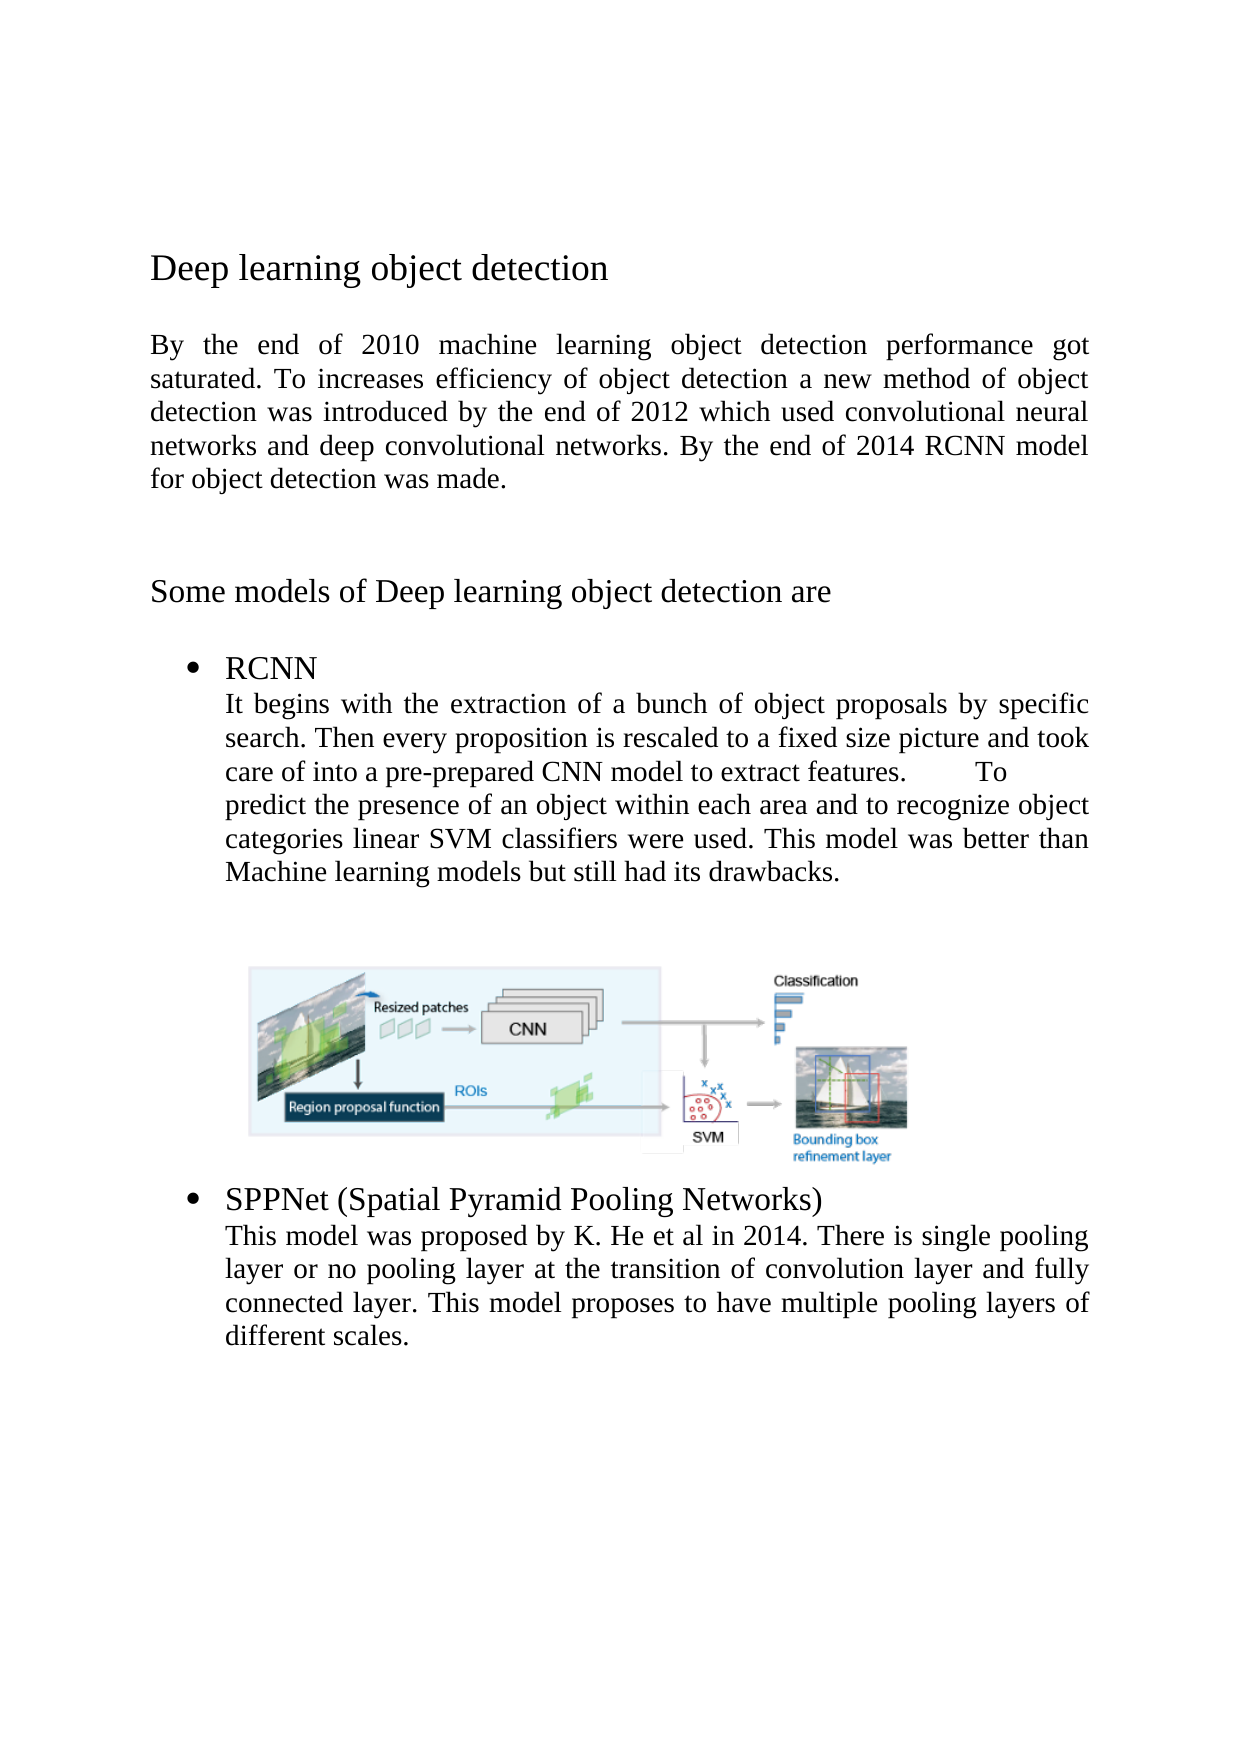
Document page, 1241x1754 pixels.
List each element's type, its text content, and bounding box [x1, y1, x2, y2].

picture [247, 964, 993, 1180]
text Deep learning object detection [150, 246, 1090, 289]
list It begins with the extraction of a bunch of object proposals by specific search. Then every proposition is rescaled to a fixed size picture and took care of into a pre-prepared CNN model to extract features. To predict the presence of an object within each area and to recognize object categories linear SVM classifiers were used. This model was better than Machine learning models but still had its drawbacks. [225, 687, 1090, 888]
list This model was proposed by K. He et al in 2014. There is single pooling layer or no pooling layer at the transition of convolution layer and fully connected layer. This model proposes to have multiple pooling layers of different scales. [225, 1218, 1090, 1352]
list RCNN [187, 648, 1090, 687]
text By the end of 2010 machine learning object detection performance got saturated. To increases efficiency of object detection a new method of object detection was introduced by the end of 2012 which used convolutional neural networks and deep convolutional networks. By the end of 2014 RCNN model for object detection was made. [150, 327, 1090, 495]
text Some models of Deep learning object detection are [150, 572, 1090, 610]
list SPPNet (Spatial Pyramid Pooling Networks) [187, 1179, 1090, 1218]
